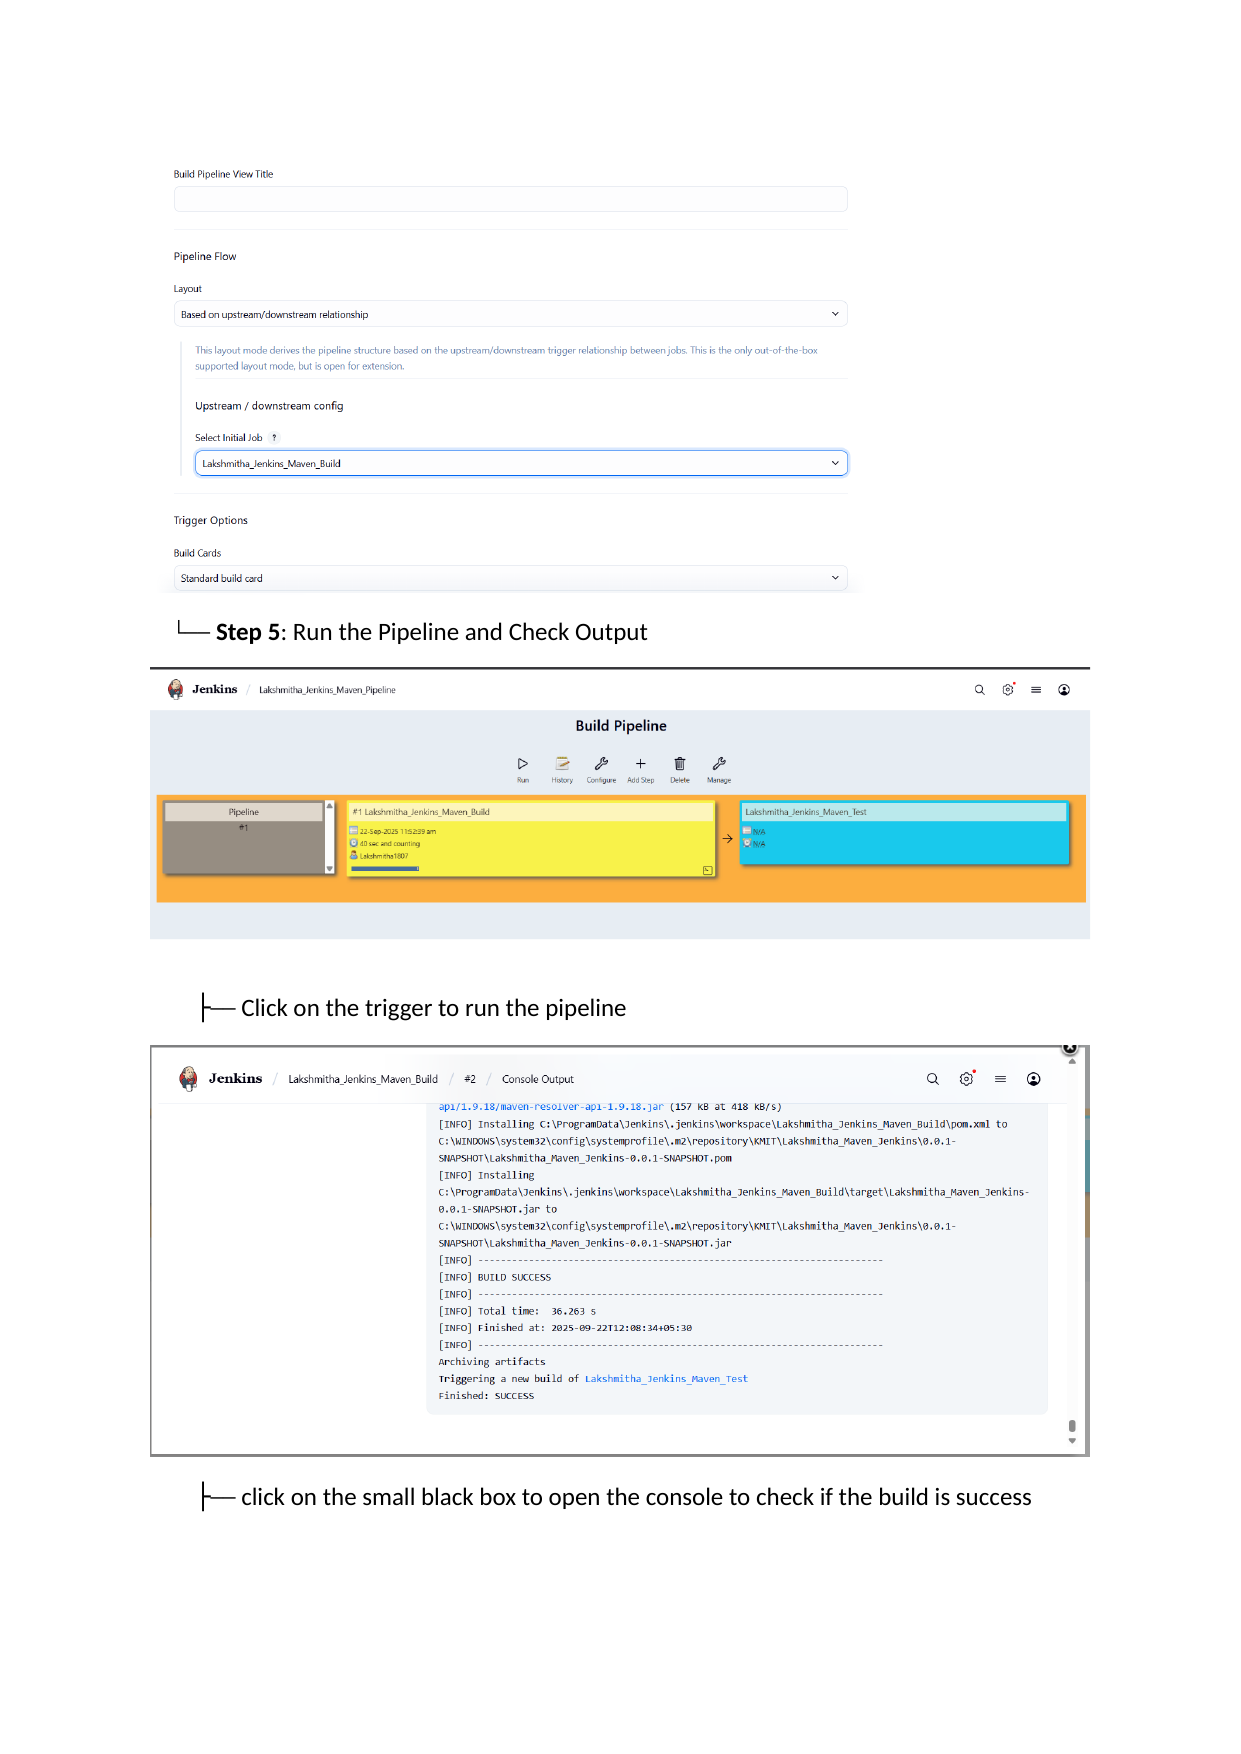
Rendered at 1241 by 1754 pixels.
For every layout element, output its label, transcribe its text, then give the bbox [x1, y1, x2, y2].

text ├── Click on the trigger to run the pipeline [150, 990, 1090, 1024]
picture [150, 667, 1091, 969]
picture [150, 150, 873, 595]
text ├── click on the small black box to open the console to check if the build is success [150, 1478, 1090, 1512]
text └── Step 5: Run the Pipeline and Check Output [150, 616, 1090, 647]
picture [150, 1045, 1090, 1457]
